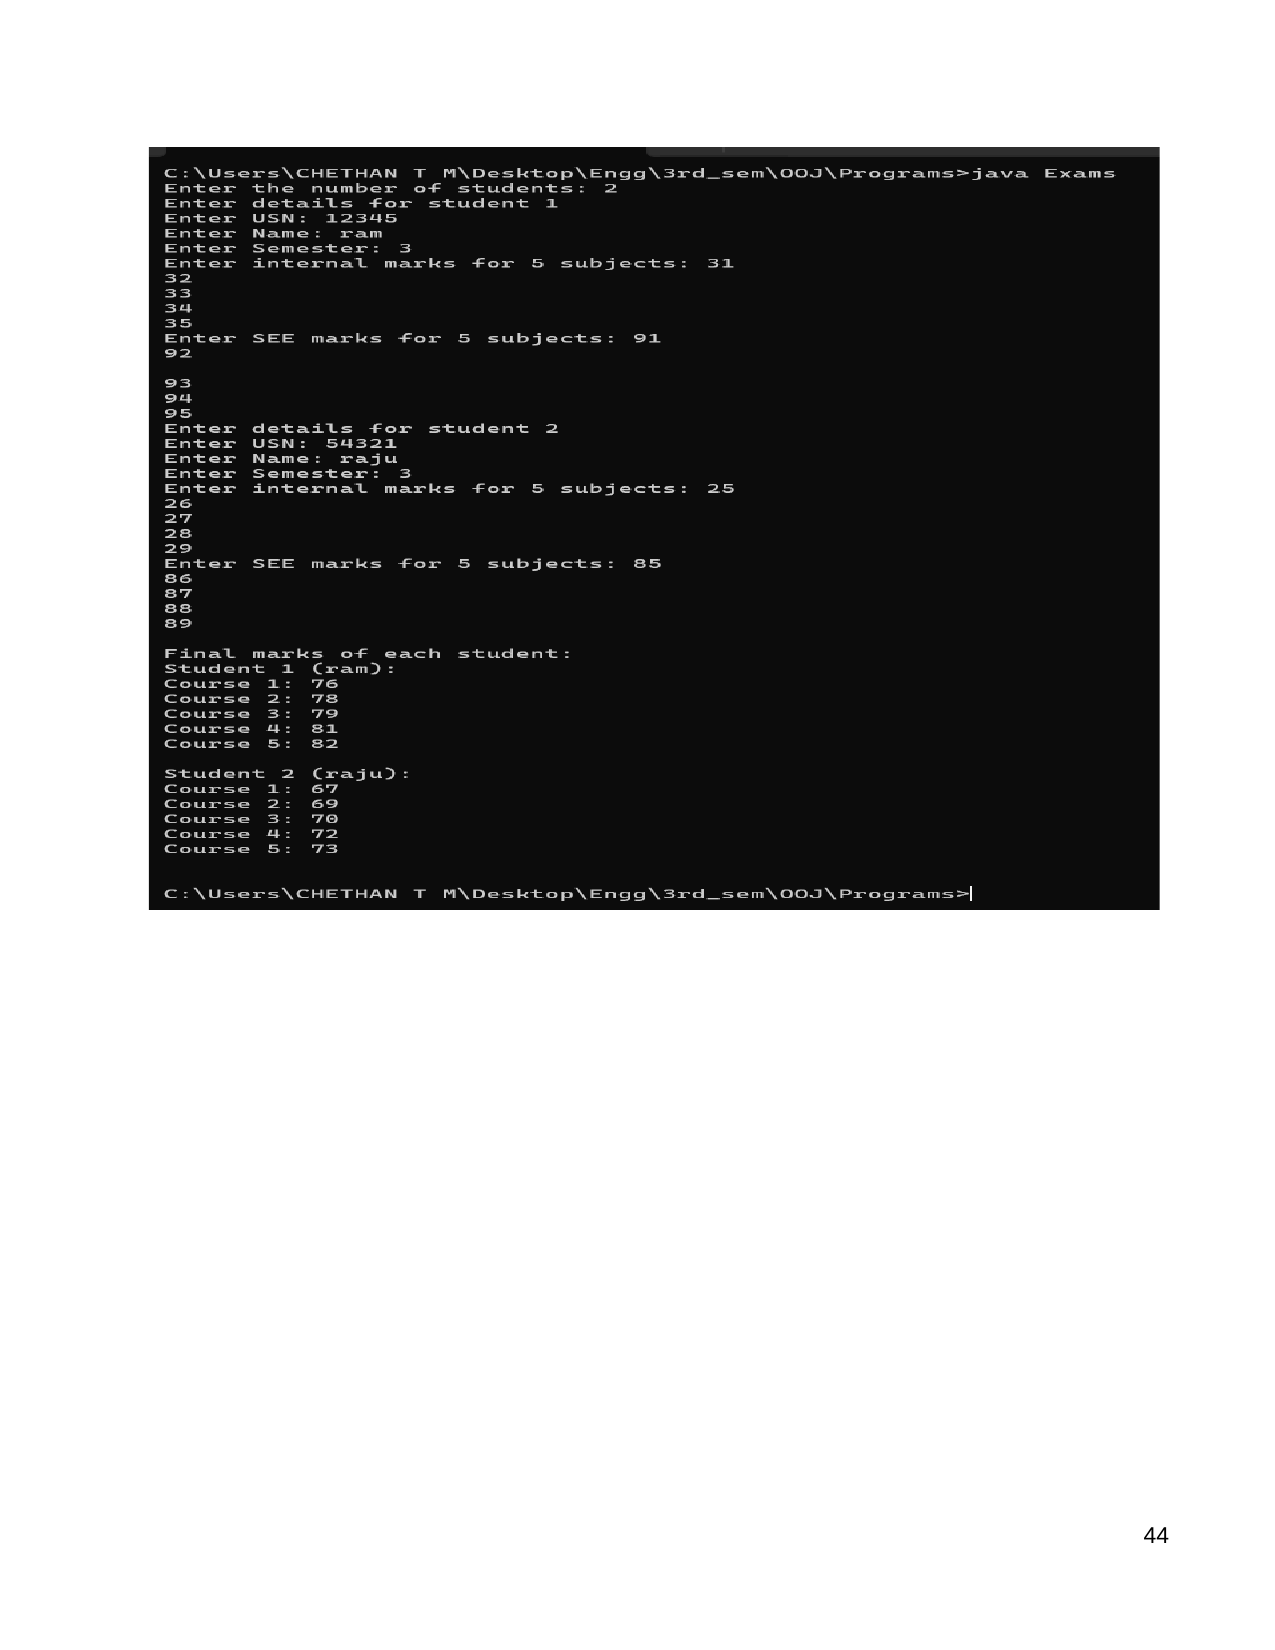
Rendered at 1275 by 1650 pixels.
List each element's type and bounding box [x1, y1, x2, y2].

picture [148, 147, 1160, 910]
